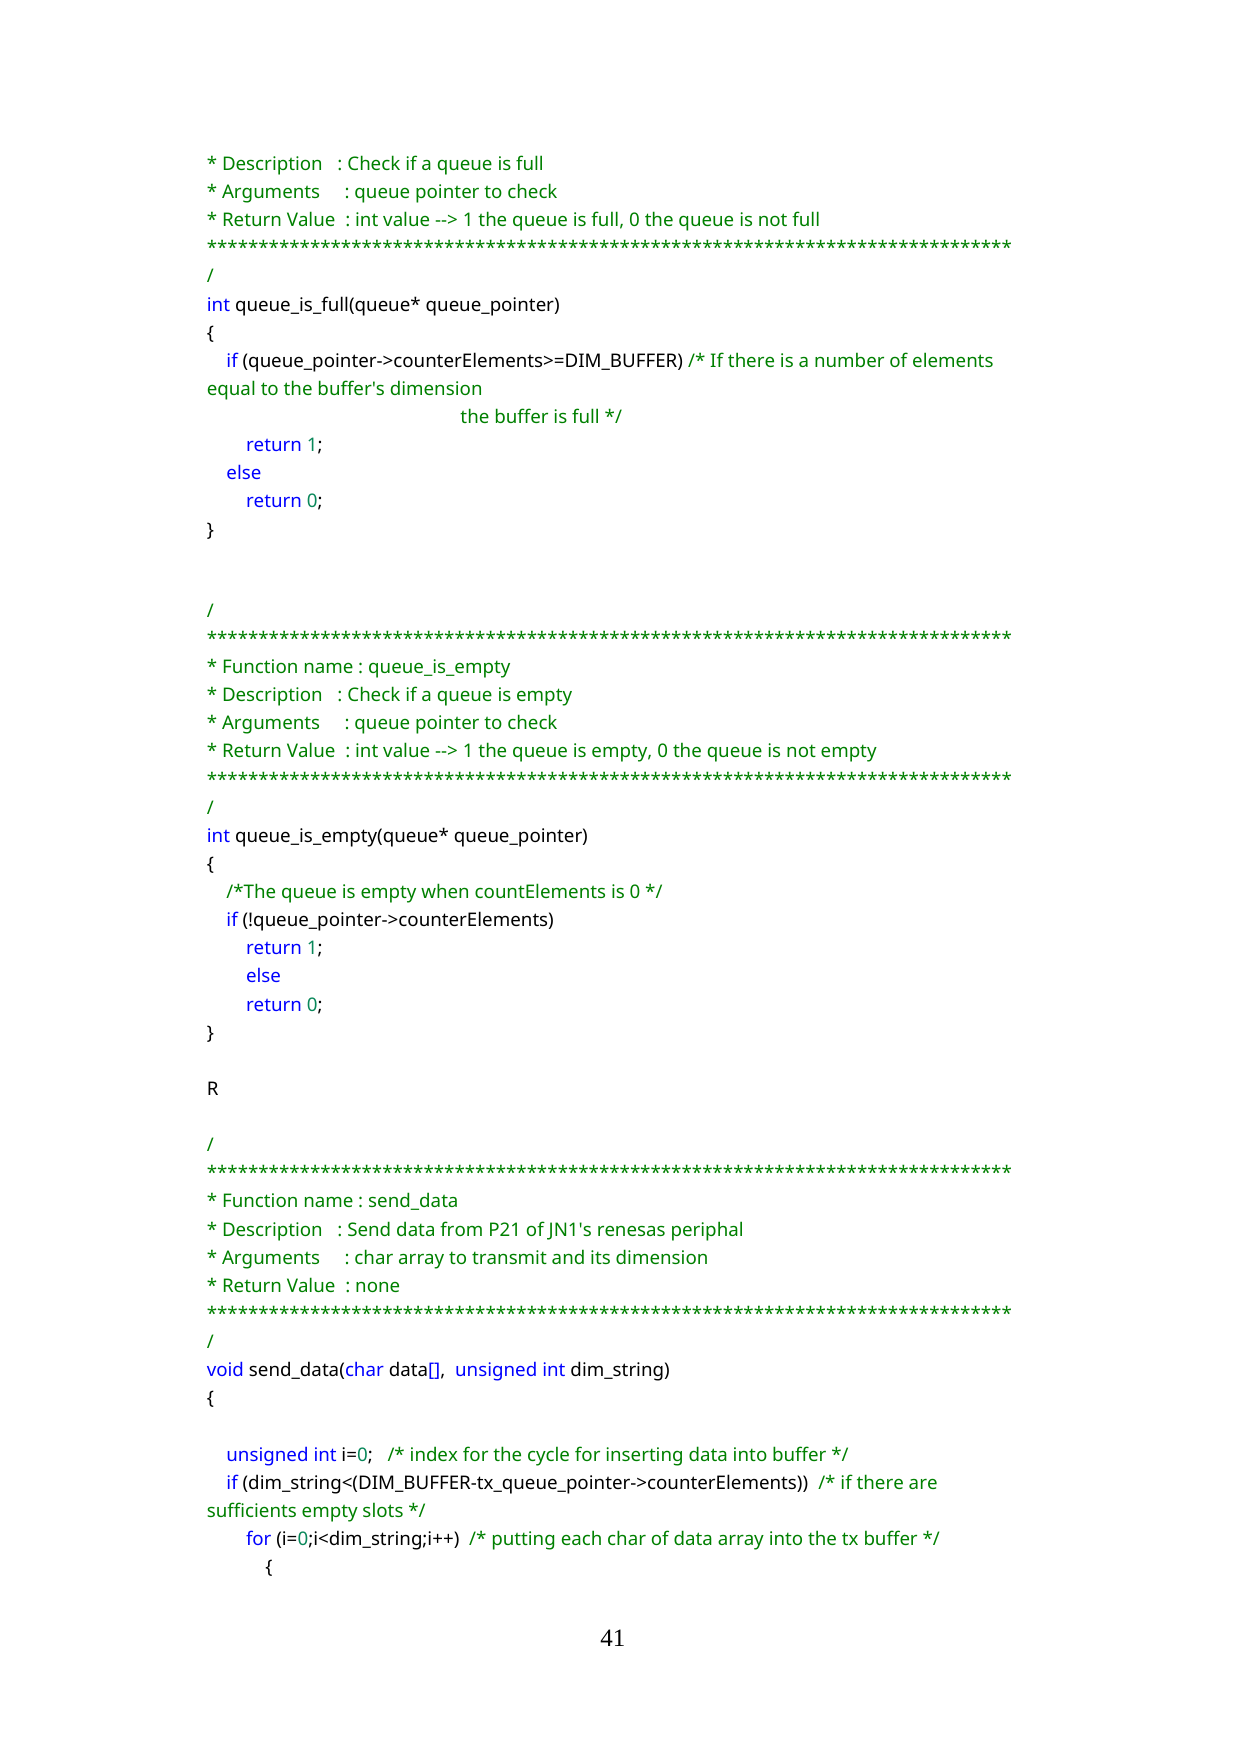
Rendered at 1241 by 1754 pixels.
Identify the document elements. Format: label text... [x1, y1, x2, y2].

text else [207, 960, 1018, 988]
text * Arguments : queue pointer to check [207, 707, 1018, 735]
text * Description : Check if a queue is full [207, 148, 1018, 176]
text * Function name : queue_is_empty [207, 651, 1018, 679]
text if (queue_pointer->counterElements>=DIM_BUFFER) /* If there is a number of elements equal to the buffer's dimension [207, 344, 1018, 401]
text if (dim_string<(DIM_BUFFER-tx_queue_pointer->counterElements)) /* if there are sufficients empty slots */ [207, 1466, 1018, 1523]
text R [207, 1073, 1018, 1101]
text return 1; [207, 429, 1018, 457]
text * Function name : send_data [207, 1185, 1018, 1213]
text { [207, 1551, 1018, 1579]
text { [207, 316, 1018, 344]
text } [207, 513, 1018, 541]
text ******************************************************************************/ [207, 1298, 1018, 1354]
text * Return Value : none [207, 1269, 1018, 1298]
text * Return Value : int value --> 1 the queue is full, 0 the queue is not full [207, 204, 1018, 232]
text * Arguments : queue pointer to check [207, 176, 1018, 204]
text for (i=0;i<dim_string;i++) /* putting each char of data array into the tx buffer */ [207, 1523, 1018, 1551]
text return 0; [207, 485, 1018, 513]
text /****************************************************************************** [207, 594, 1018, 651]
text } [207, 1016, 1018, 1044]
text int queue_is_full(queue* queue_pointer) [207, 288, 1018, 316]
text return 0; [207, 988, 1018, 1016]
text if (!queue_pointer->counterElements) [207, 904, 1018, 932]
text * Return Value : int value --> 1 the queue is empty, 0 the queue is not empty [207, 735, 1018, 763]
text ******************************************************************************/ [207, 763, 1018, 819]
text int queue_is_empty(queue* queue_pointer) [207, 819, 1018, 848]
text /*The queue is empty when countElements is 0 */ [207, 876, 1018, 904]
text else [207, 457, 1018, 485]
text /****************************************************************************** [207, 1129, 1018, 1185]
text * Description : Send data from P21 of JN1's renesas periphal [207, 1213, 1018, 1241]
text * Arguments : char array to transmit and its dimension [207, 1241, 1018, 1269]
text { [207, 848, 1018, 876]
text { [207, 1382, 1018, 1410]
text * Description : Check if a queue is empty [207, 679, 1018, 707]
text ******************************************************************************/ [207, 232, 1018, 288]
text return 1; [207, 932, 1018, 960]
text void send_data(char data[], unsigned int dim_string) [207, 1354, 1018, 1382]
text the buffer is full */ [207, 401, 1018, 429]
text unsigned int i=0; /* index for the cycle for inserting data into buffer */ [207, 1438, 1018, 1466]
